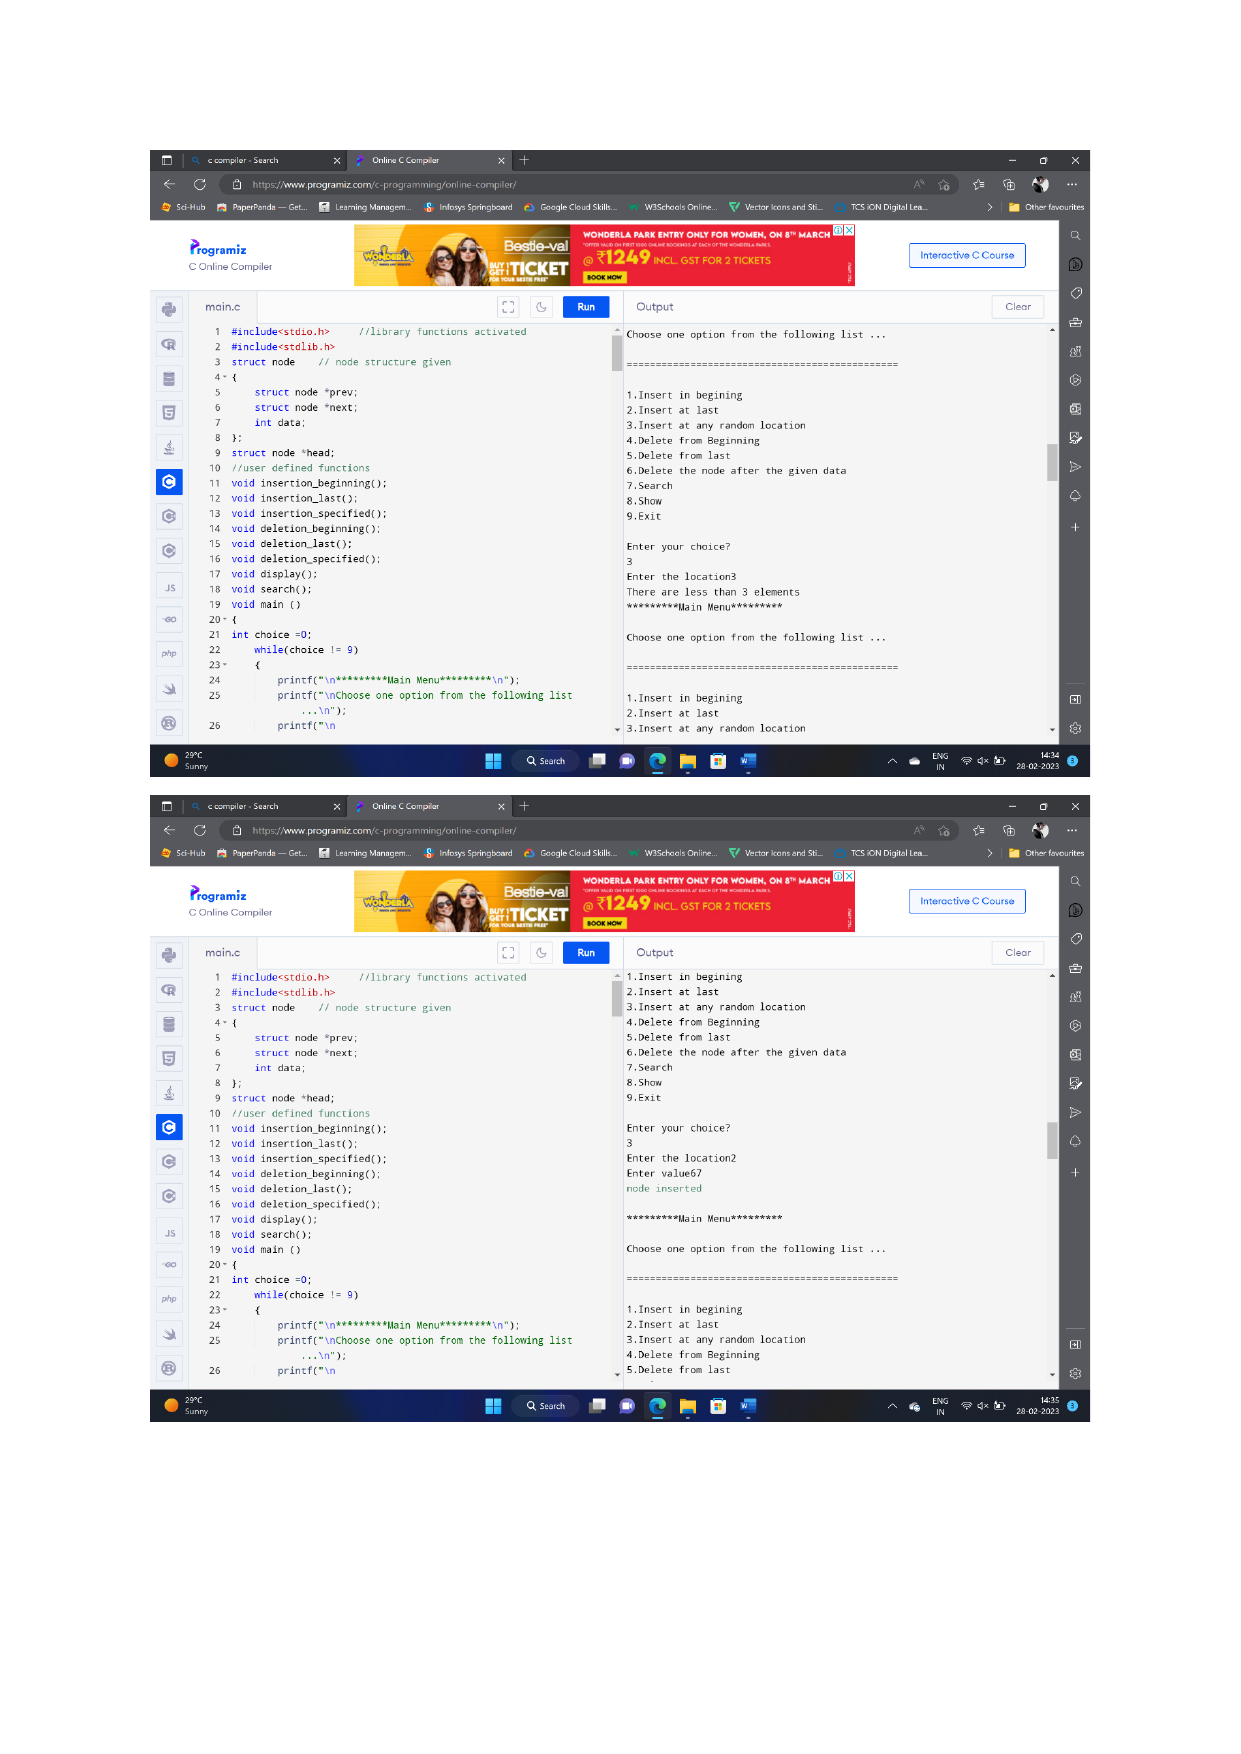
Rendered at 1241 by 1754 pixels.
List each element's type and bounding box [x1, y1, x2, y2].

picture [150, 150, 1091, 777]
picture [150, 795, 1091, 1422]
